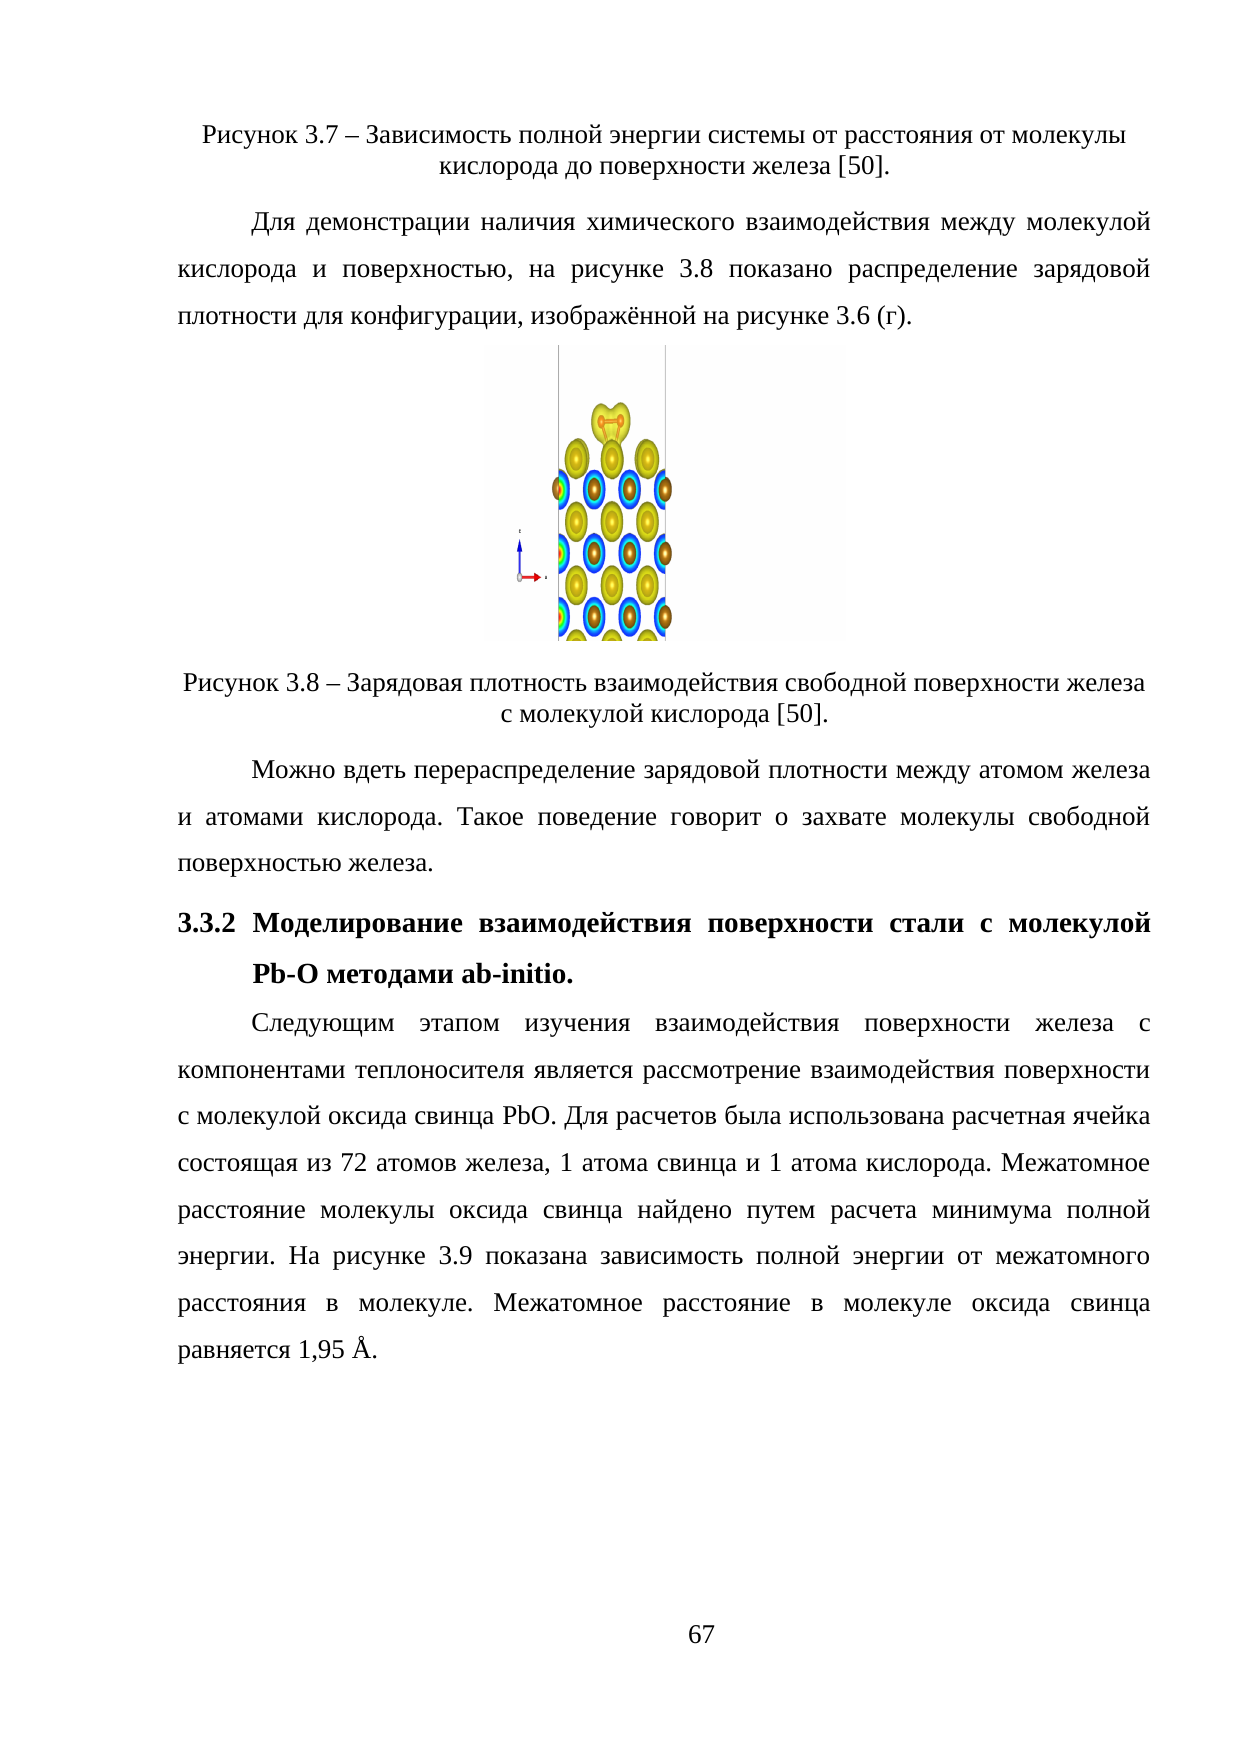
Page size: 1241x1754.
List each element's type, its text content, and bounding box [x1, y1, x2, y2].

picture [483, 345, 846, 641]
subtitle Моделирование взаимодействия поверхности стали с молекулой Pb-O методами ab-initio. [177, 906, 1152, 989]
text Для демонстрации наличия химического взаимодействия между молекулой кислорода и поверхностью, на рисунке 3.8 показано распределение зарядовой плотности для конфигурации, изображённой на рисунке 3.6 (г). [177, 205, 1152, 330]
text Рисунок 3.7 – Зависимость полной энергии системы от расстояния от молекулы кислорода до поверхности железа [50]. [177, 118, 1152, 180]
text Можно вдеть перераспределение зарядовой плотности между атомом железа и атомами кислорода. Такое поведение говорит о захвате молекулы свободной поверхностью железа. [177, 753, 1152, 877]
text Рисунок 3.8 – Зарядовая плотность взаимодействия свободной поверхности железа с молекулой кислорода [50]. [177, 666, 1152, 728]
text Следующим этапом изучения взаимодействия поверхности железа с компонентами теплоносителя является рассмотрение взаимодействия поверхности с молекулой оксида свинца PbO. Для расчетов была использована расчетная ячейка состоящая из 72 атомов железа, 1 атома свинца и 1 атома кислорода. Межатомное расстояние молекулы оксида свинца найдено путем расчета минимума полной энергии. На рисунке 3.9 показана зависимость полной энергии от межатомного расстояния в молекуле. Межатомное расстояние в молекуле оксида свинца равняется 1,95 Å. [177, 1006, 1152, 1364]
